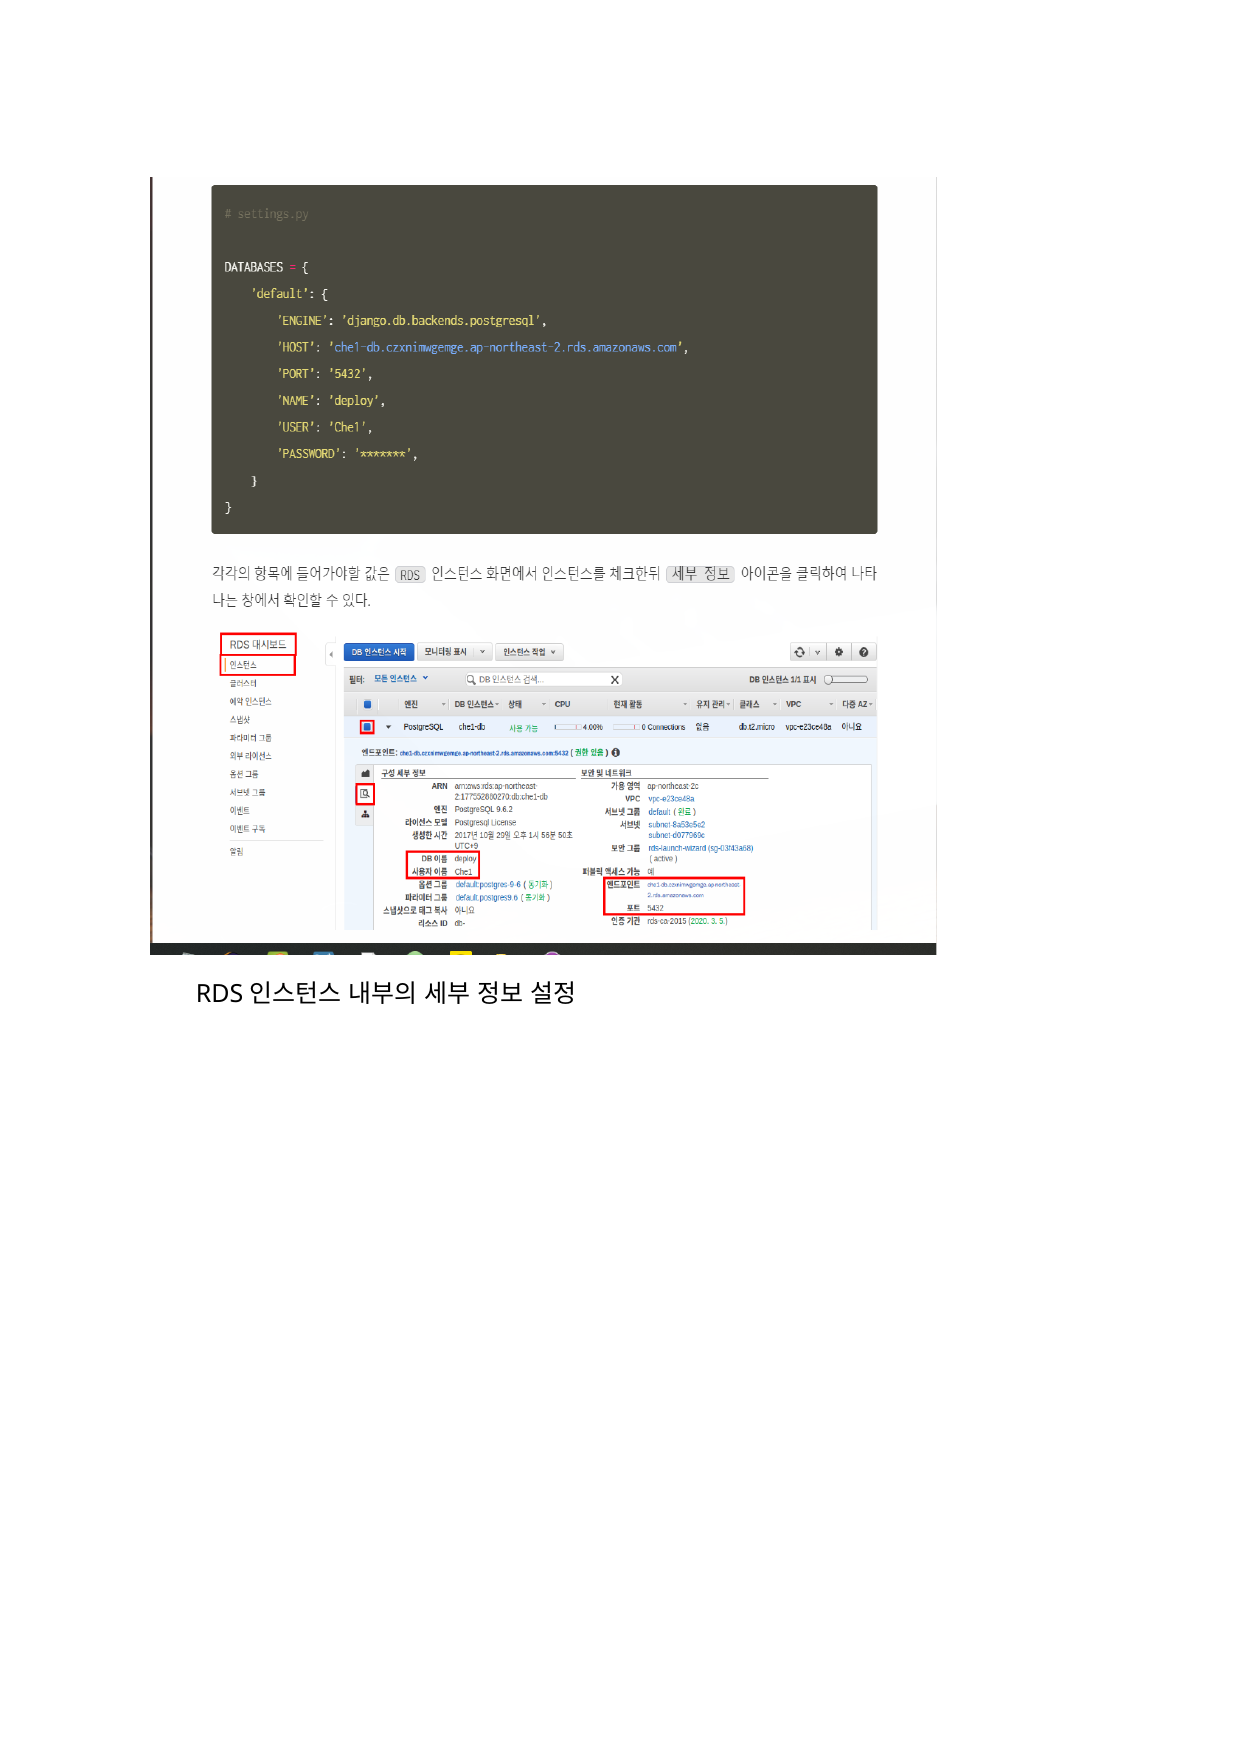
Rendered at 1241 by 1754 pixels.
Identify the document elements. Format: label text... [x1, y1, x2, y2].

text RDS 인스턴스 내부의 세부 정보 설정 [150, 973, 1090, 1009]
picture [150, 177, 937, 955]
